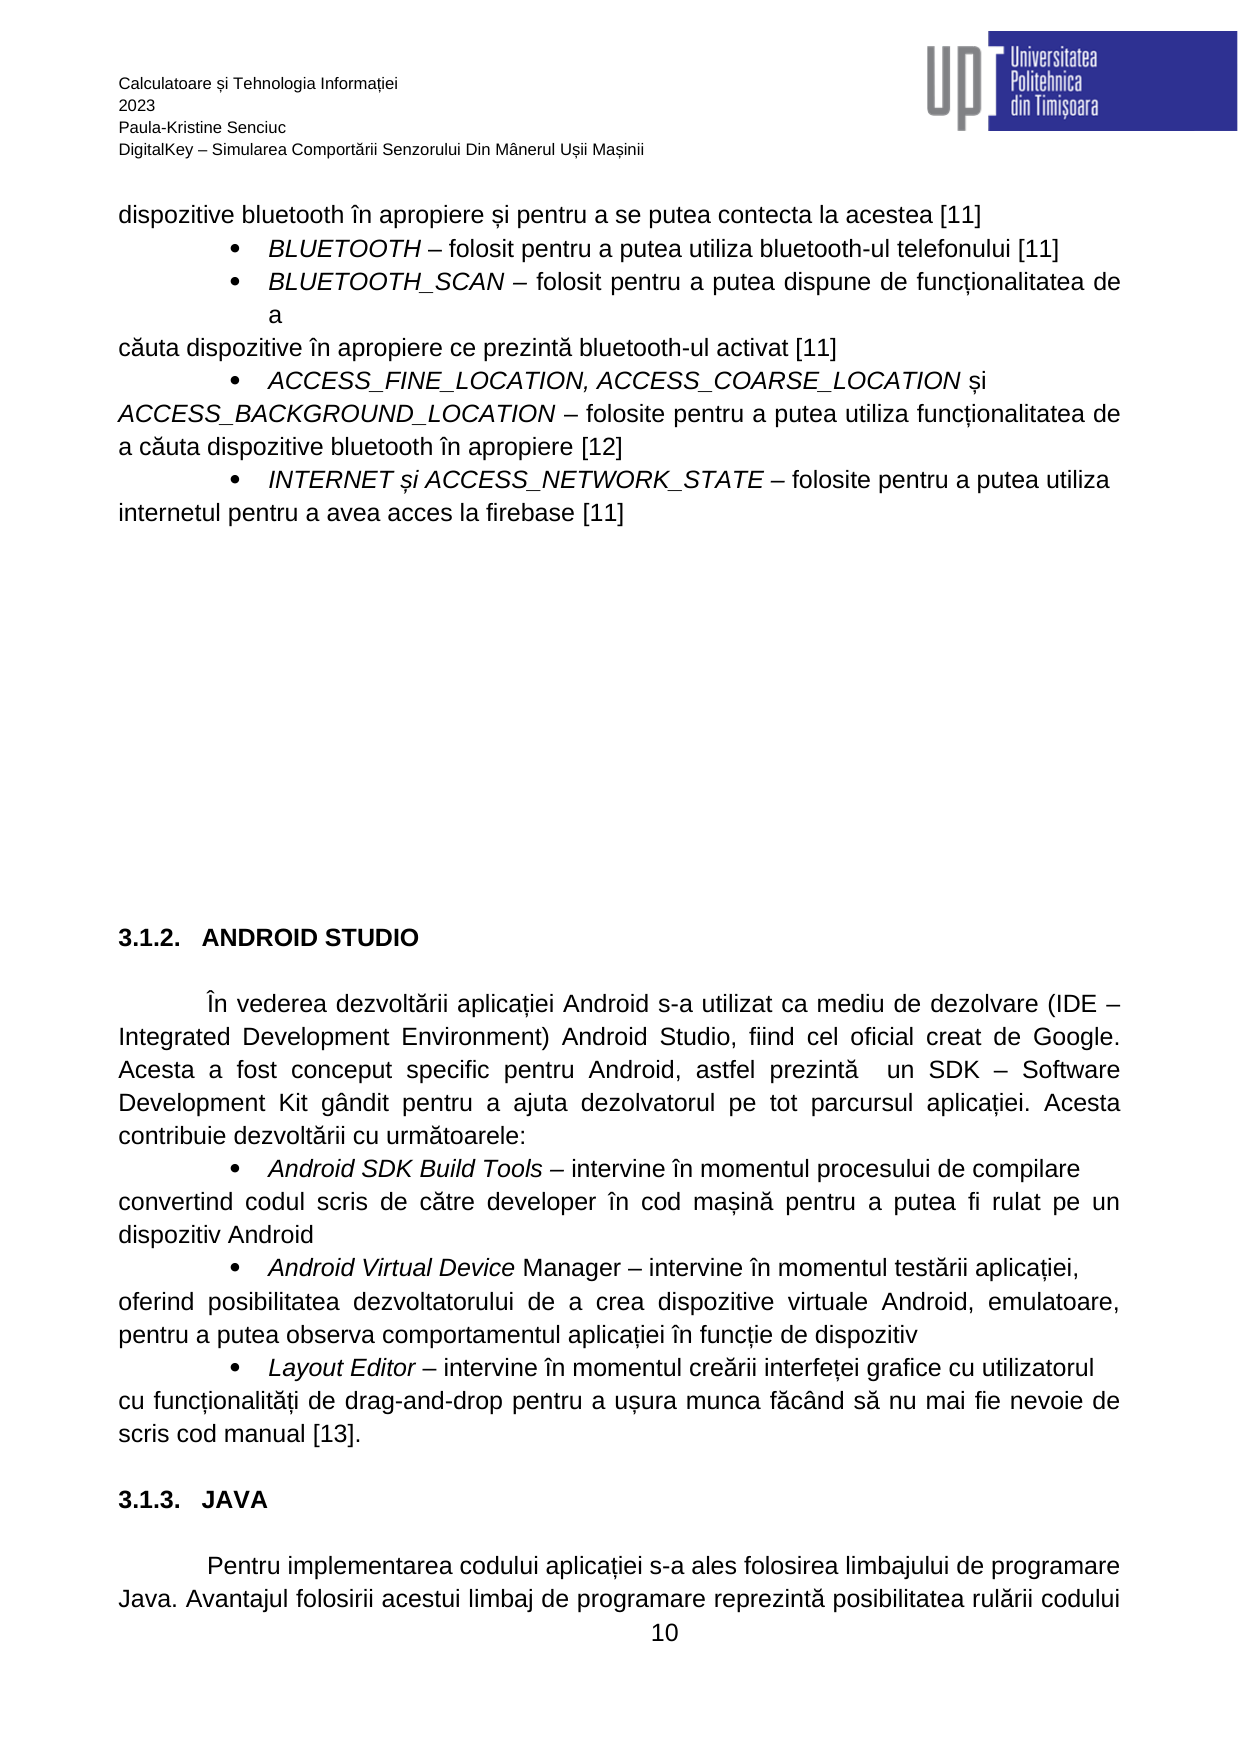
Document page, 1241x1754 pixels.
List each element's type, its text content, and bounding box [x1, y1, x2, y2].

list Android Virtual Device Manager – intervine în momentul testării aplicației, [231, 1253, 1122, 1282]
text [118, 1551, 1122, 1613]
text căuta dispozitive în apropiere ce prezintă bluetooth-ul activat [11] [118, 333, 1122, 362]
text internetul pentru a avea acces la firebase [11] [118, 498, 1122, 527]
text În vederea dezvoltării aplicației Android s-a utilizat ca mediu de dezolvare (IDE – Integrated Development Environment) Android Studio, fiind cel oficial creat de Google. Acesta a fost conceput specific pentru Android, astfel prezintă un SDK – Software Development Kit gândit pentru a ajuta dezolvatorul pe tot parcursul aplicației. Acesta contribuie dezvoltării cu următoarele: [118, 989, 1122, 1150]
list BLUETOOTH_SCAN – folosit pentru a putea dispune de funcționalitatea de a [231, 267, 1122, 328]
list INTERNET și ACCESS_NETWORK_STATE – folosite pentru a putea utiliza [231, 465, 1122, 494]
text dispozitive bluetooth în apropiere și pentru a se putea contecta la acestea [11] [118, 201, 1122, 229]
list BLUETOOTH – folosit pentru a putea utiliza bluetooth-ul telefonului [11] [231, 233, 1122, 262]
subtitle 3.1.3. JAVA [118, 1485, 1122, 1513]
list Android SDK Build Tools – intervine în momentul procesului de compilare [231, 1154, 1122, 1183]
text ACCESS_BACKGROUND_LOCATION – folosite pentru a putea utiliza funcționalitatea de a căuta dispozitive bluetooth în apropiere [12] [118, 399, 1122, 461]
text convertind codul scris de către developer în cod mașină pentru a putea fi rulat pe un dispozitiv Android [118, 1187, 1122, 1249]
list ACCESS_FINE_LOCATION, ACCESS_COARSE_LOCATION și [231, 366, 1122, 395]
text oferind posibilitatea dezvoltatorului de a crea dispozitive virtuale Android, emulatoare, pentru a putea observa comportamentul aplicației în funcție de dispozitiv [118, 1287, 1122, 1348]
text cu funcționalități de drag-and-drop pentru a ușura munca făcând să nu mai fie nevoie de scris cod manual [13]. [118, 1386, 1122, 1447]
list Layout Editor – intervine în momentul creării interfeței grafice cu utilizatorul [231, 1353, 1122, 1381]
picture [927, 31, 1238, 131]
subtitle 3.1.2. ANDROID STUDIO [118, 923, 1122, 952]
